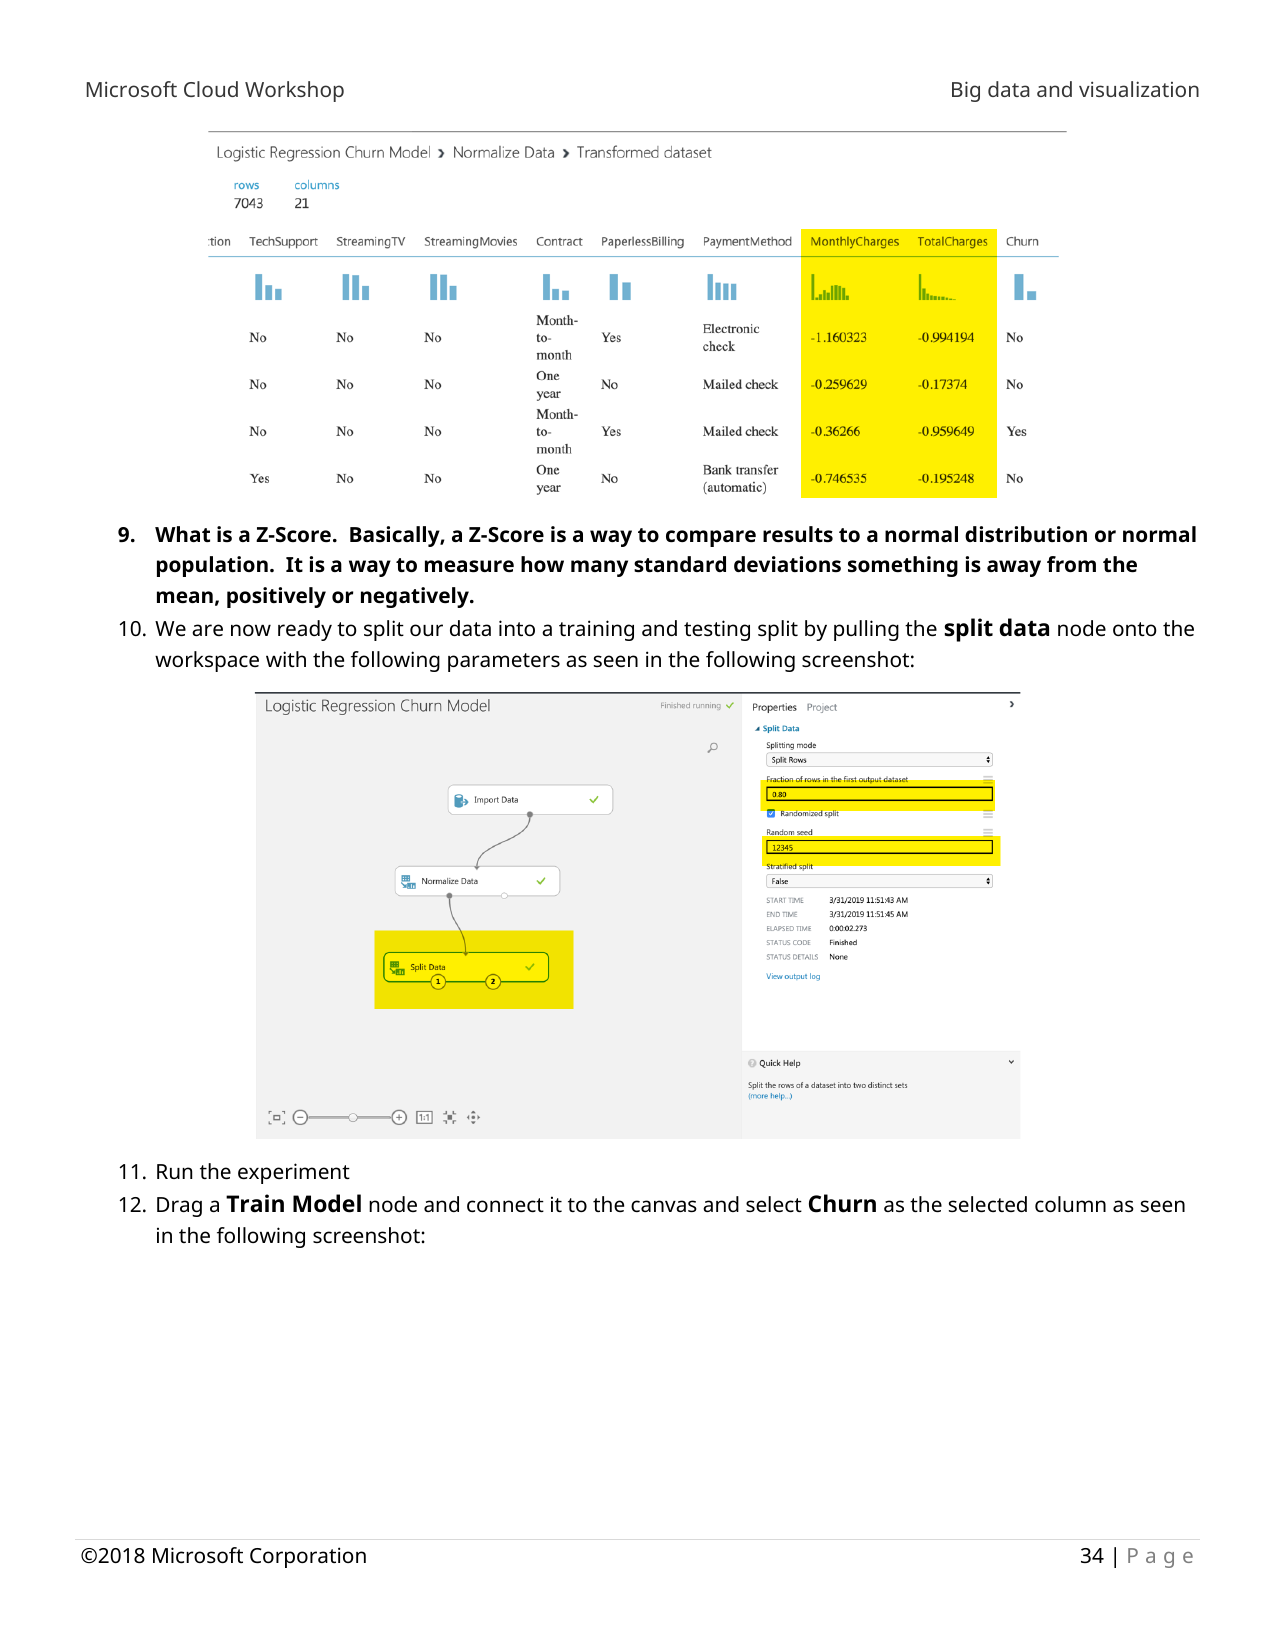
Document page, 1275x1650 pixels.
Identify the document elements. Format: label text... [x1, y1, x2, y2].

list What is a Z-Score. Basically, a Z-Score is a way to compare results to a normal distribution or normal population. It is a way to measure how many standard deviations something is away from the mean, positively or negatively. [118, 520, 1200, 609]
picture [254, 692, 1021, 1139]
picture [208, 131, 1067, 501]
list Run the experiment [118, 1157, 1200, 1186]
list We are now ready to split our data into a training and testing split by pulling the split data node onto the workspace with the following parameters as seen in the following screenshot: [118, 612, 1200, 673]
list Drag a Train Model node and connect it to the canvas and select Churn as the selected column as seen in the following screenshot: [118, 1188, 1200, 1249]
